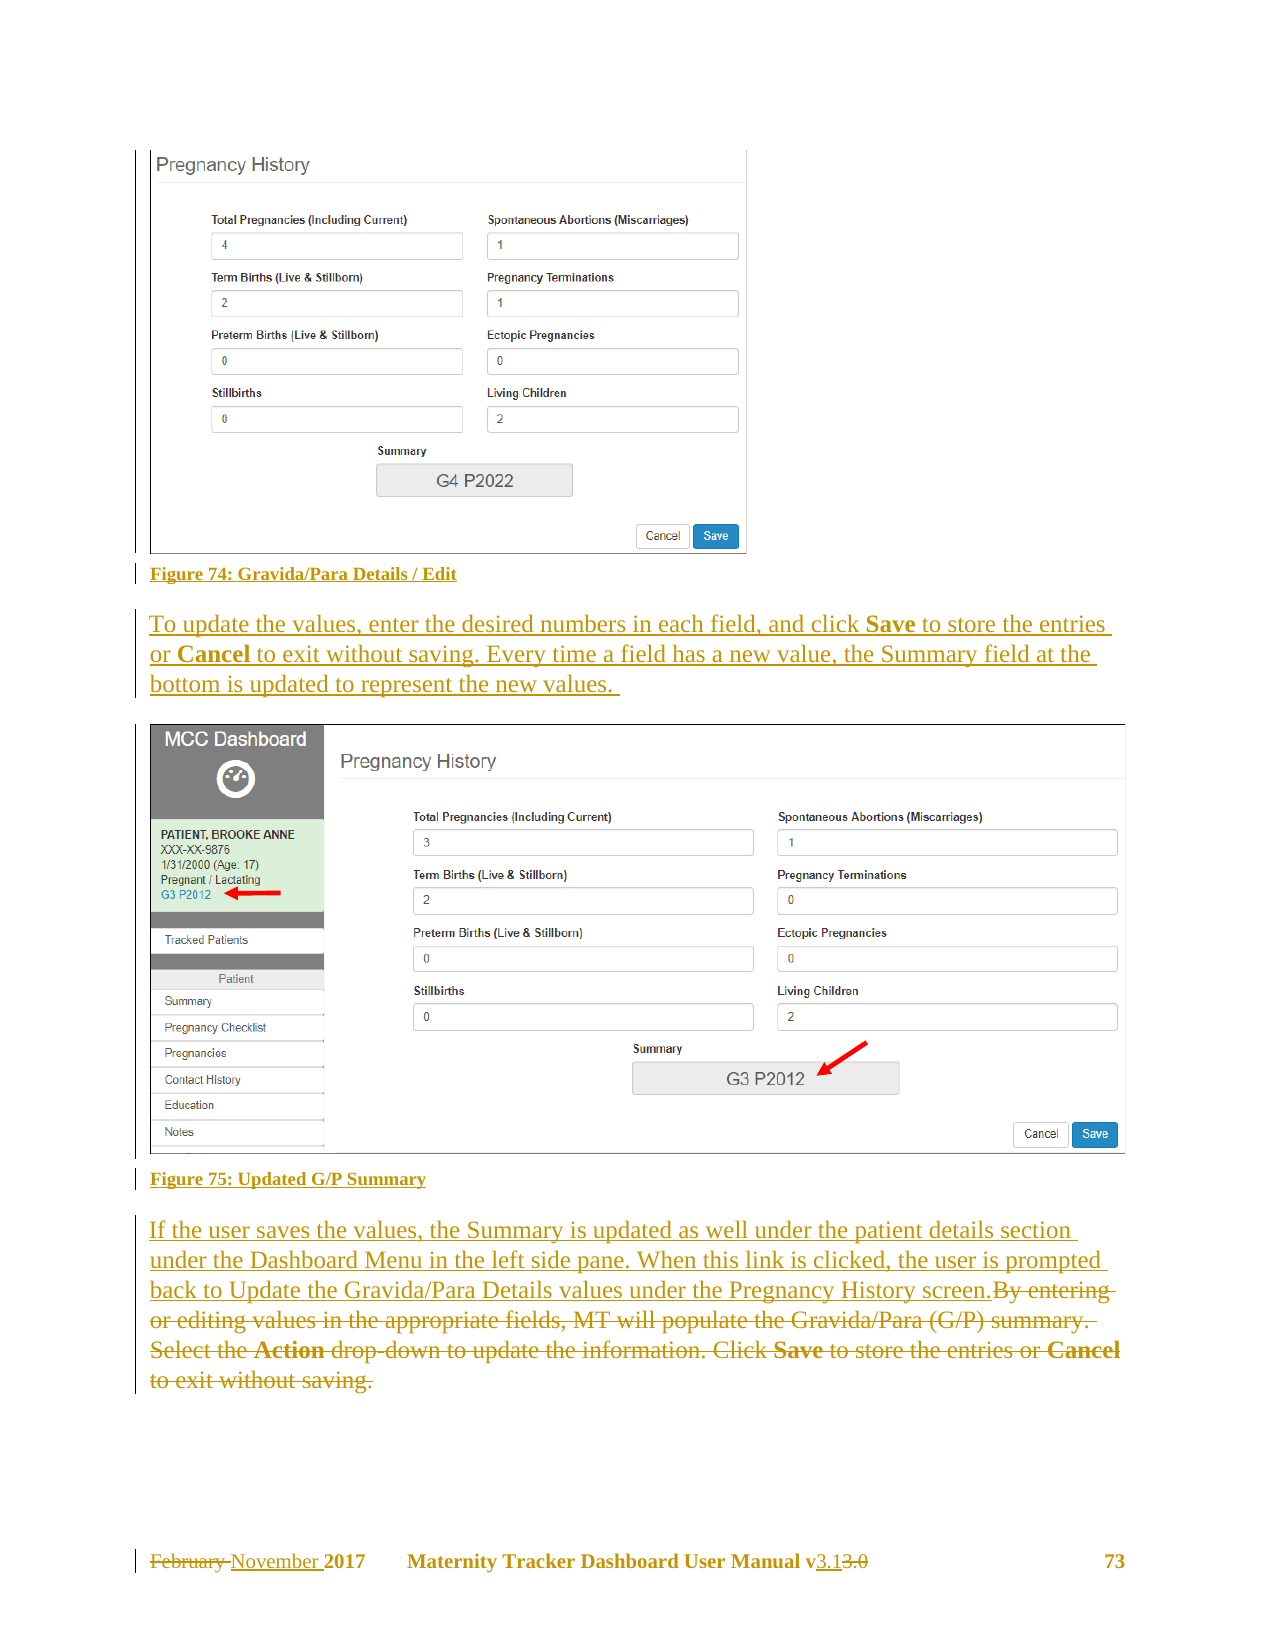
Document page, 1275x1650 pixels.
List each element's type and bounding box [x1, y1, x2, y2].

picture [150, 724, 1125, 1154]
picture [150, 150, 747, 554]
